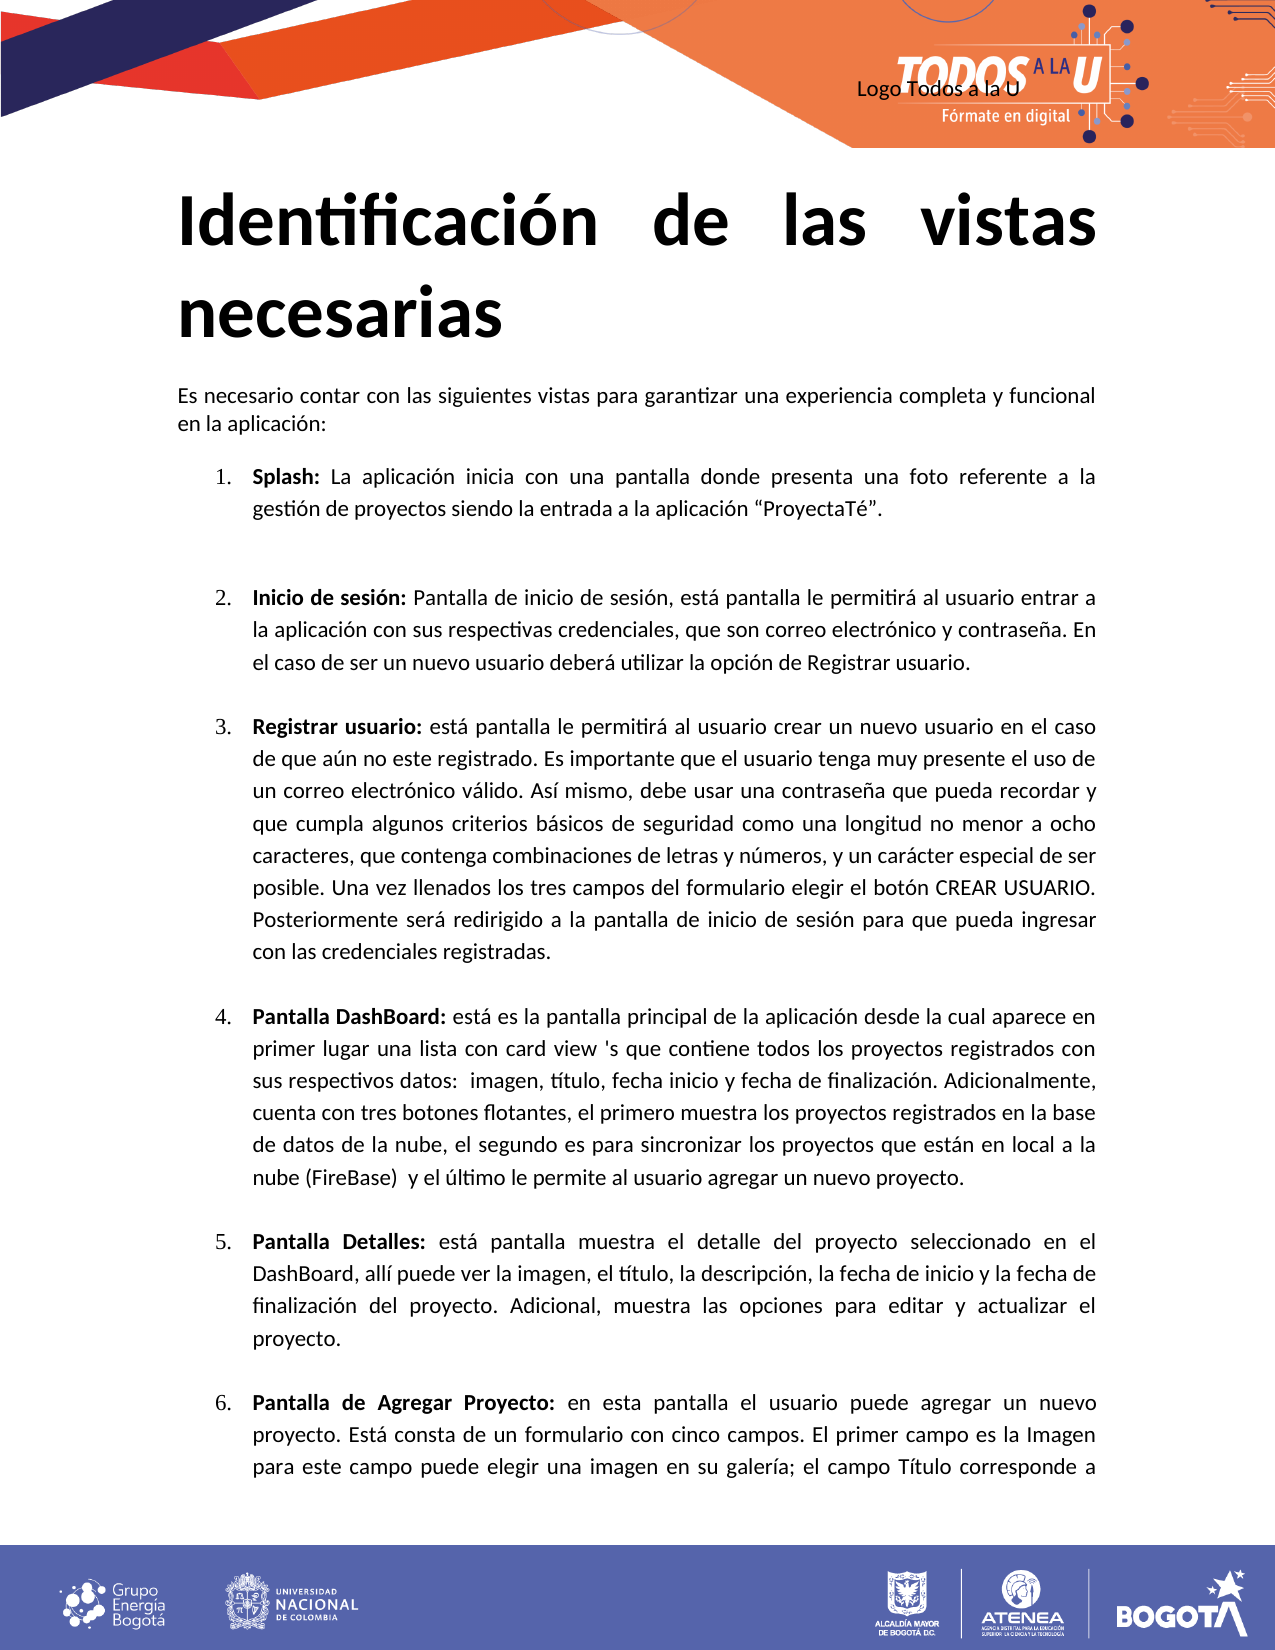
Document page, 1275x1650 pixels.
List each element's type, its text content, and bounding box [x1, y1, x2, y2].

list Registrar usuario: está pantalla le permitirá al usuario crear un nuevo usuario en el caso de que aún no este registrado. Es importante que el usuario tenga muy presente el uso de un correo electrónico válido. Así mismo, debe usar una contraseña que pueda recordar y que cumpla algunos criterios básicos de seguridad como una longitud no menor a ocho caracteres, que contenga combinaciones de letras y números, y un carácter especial de ser posible. Una vez llenados los tres campos del formulario elegir el botón CREAR USUARIO. Posteriormente será redirigido a la pantalla de inicio de sesión para que pueda ingresar con las credenciales registradas. [215, 712, 1098, 965]
list Splash: La aplicación inicia con una pantalla donde presenta una foto referente a la gestión de proyectos siendo la entrada a la aplicación “ProyectaTé”. [215, 462, 1098, 522]
list Inicio de sesión: Pantalla de inicio de sesión, está pantalla le permitirá al usuario entrar a la aplicación con sus respectivas credenciales, que son correo electrónico y contraseña. En el caso de ser un nuevo usuario deberá utilizar la opción de Registrar usuario. [215, 583, 1098, 676]
picture [0, 1545, 1275, 1650]
text Es necesario contar con las siguientes vistas para garantizar una experiencia completa y funcional en la aplicación: [177, 381, 1098, 437]
title Identificación de las vistas necesarias [177, 173, 1098, 356]
list Pantalla Detalles: está pantalla muestra el detalle del proyecto seleccionado en el DashBoard, allí puede ver la imagen, el título, la descripción, la fecha de inicio y la fecha de finalización del proyecto. Adicional, muestra las opciones para editar y actualizar el proyecto. [215, 1227, 1098, 1352]
picture [0, 0, 1275, 148]
list Pantalla DashBoard: está es la pantalla principal de la aplicación desde la cual aparece en primer lugar una lista con card view 's que contiene todos los proyectos registrados con sus respectivos datos: imagen, título, fecha inicio y fecha de finalización. Adicionalmente, cuenta con tres botones flotantes, el primero muestra los proyectos registrados en la base de datos de la nube, el segundo es para sincronizar los proyectos que están en local a la nube (FireBase) y el último le permite al usuario agregar un nuevo proyecto. [215, 1002, 1098, 1191]
